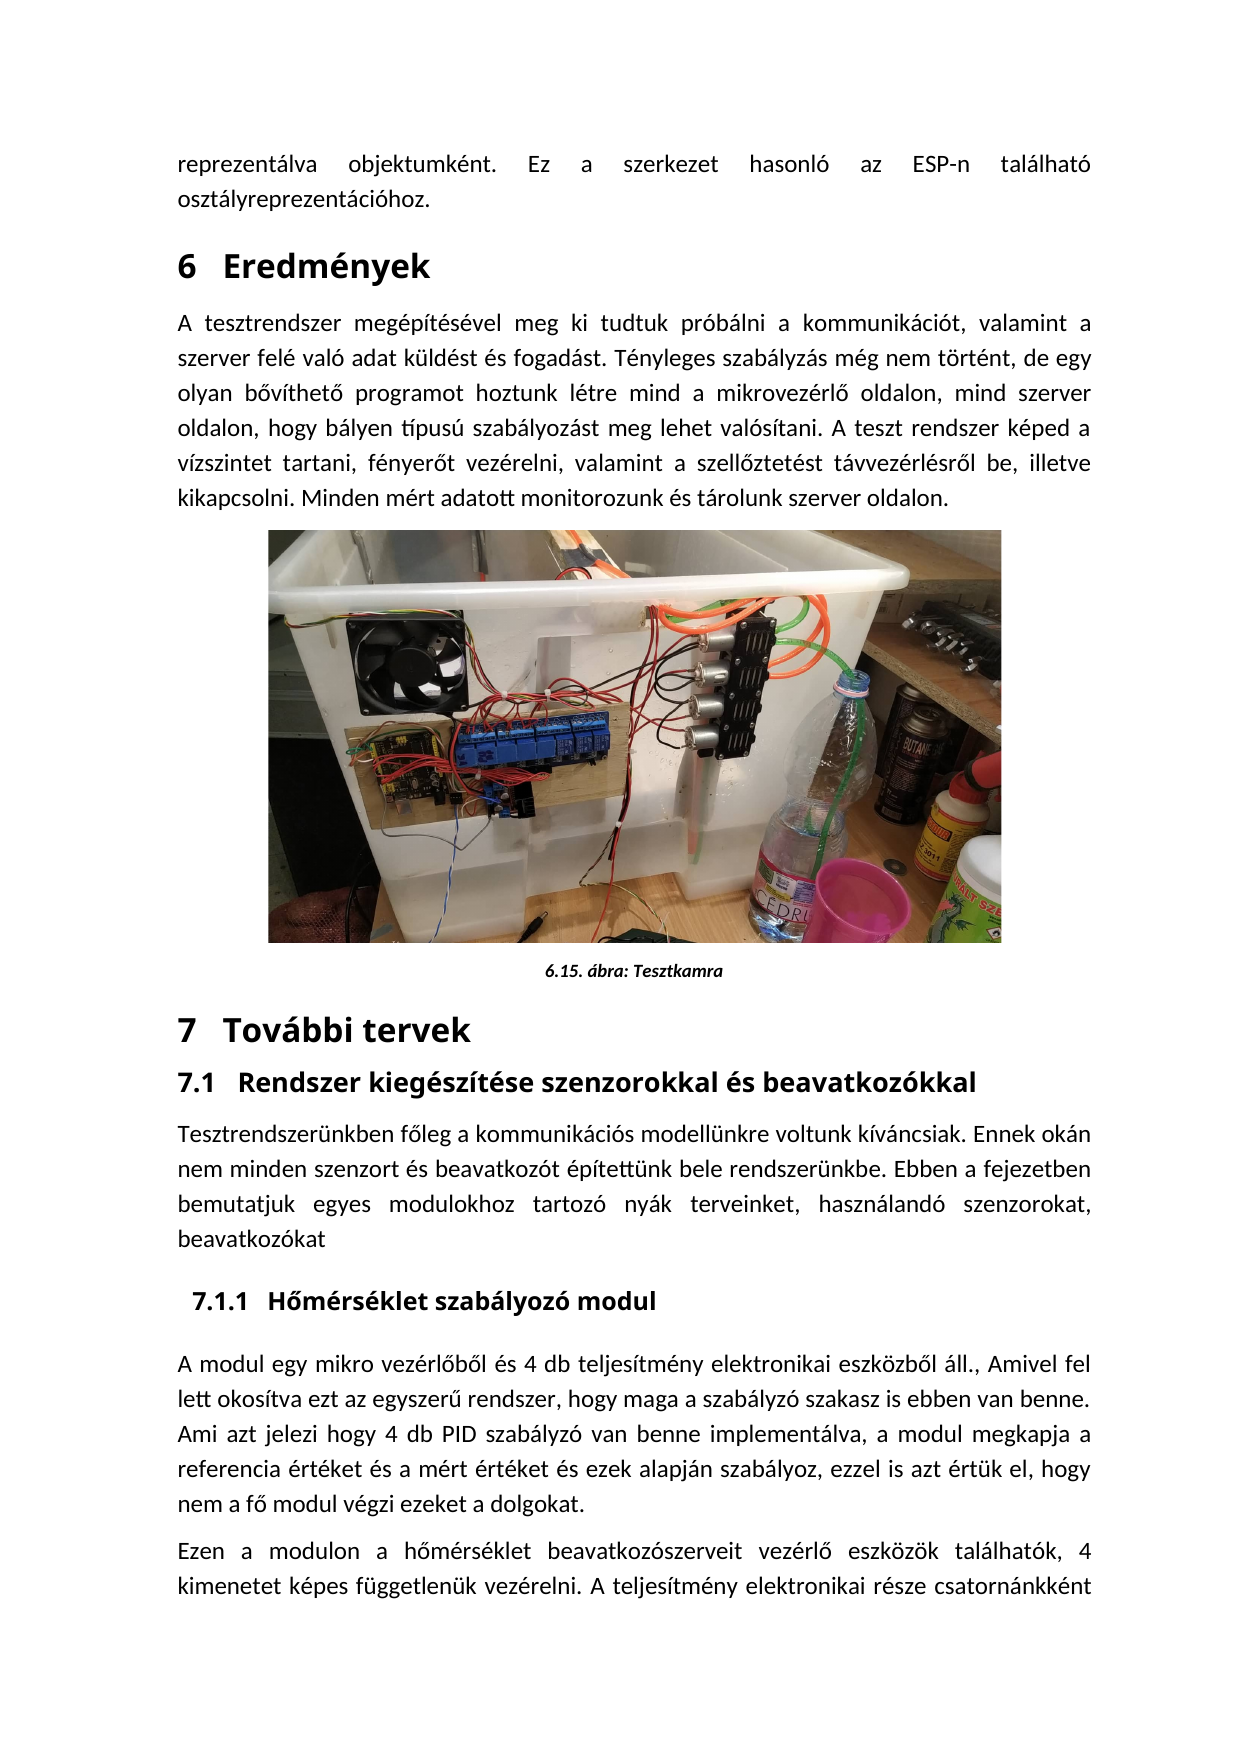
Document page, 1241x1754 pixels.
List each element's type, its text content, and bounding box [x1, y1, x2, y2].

text Tesztrendszerünkben főleg a kommunikációs modellünkre voltunk kíváncsiak. Ennek okán nem minden szenzort és beavatkozót építettünk bele rendszerünkbe. Ebben a fejezetben bemutatjuk egyes modulokhoz tartozó nyák terveinket, használandó szenzorokat, beavatkozókat [177, 1118, 1092, 1254]
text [177, 148, 1092, 213]
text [177, 1535, 1092, 1601]
picture [268, 530, 1002, 943]
subtitle Hőmérséklet szabályozó modul [192, 1283, 1092, 1318]
subtitle Rendszer kiegészítése szenzorokkal és beavatkozókkal [177, 1064, 1092, 1101]
subtitle Eredmények [177, 243, 1092, 288]
text A tesztrendszer megépítésével meg ki tudtuk próbálni a kommunikációt, valamint a szerver felé való adat küldést és fogadást. Tényleges szabályzás még nem történt, de egy olyan bővíthető programot hoztunk létre mind a mikrovezérlő oldalon, mind szerver oldalon, hogy bályen típusú szabályozást meg lehet valósítani. A teszt rendszer képed a vízszintet tartani, fényerőt vezérelni, valamint a szellőztetést távvezérlésről be, illetve kikapcsolni. Minden mért adatott monitorozunk és tárolunk szerver oldalon. [177, 307, 1092, 513]
subtitle További tervek [177, 1007, 1092, 1053]
text A modul egy mikro vezérlőből és 4 db teljesítmény elektronikai eszközből áll., Amivel fel lett okosítva ezt az egyszerű rendszer, hogy maga a szabályzó szakasz is ebben van benne. Ami azt jelezi hogy 4 db PID szabályzó van benne implementálva, a modul megkapja a referencia értéket és a mért értéket és ezek alapján szabályoz, ezzel is azt értük el, hogy nem a fő modul végzi ezeket a dolgokat. [177, 1348, 1092, 1518]
